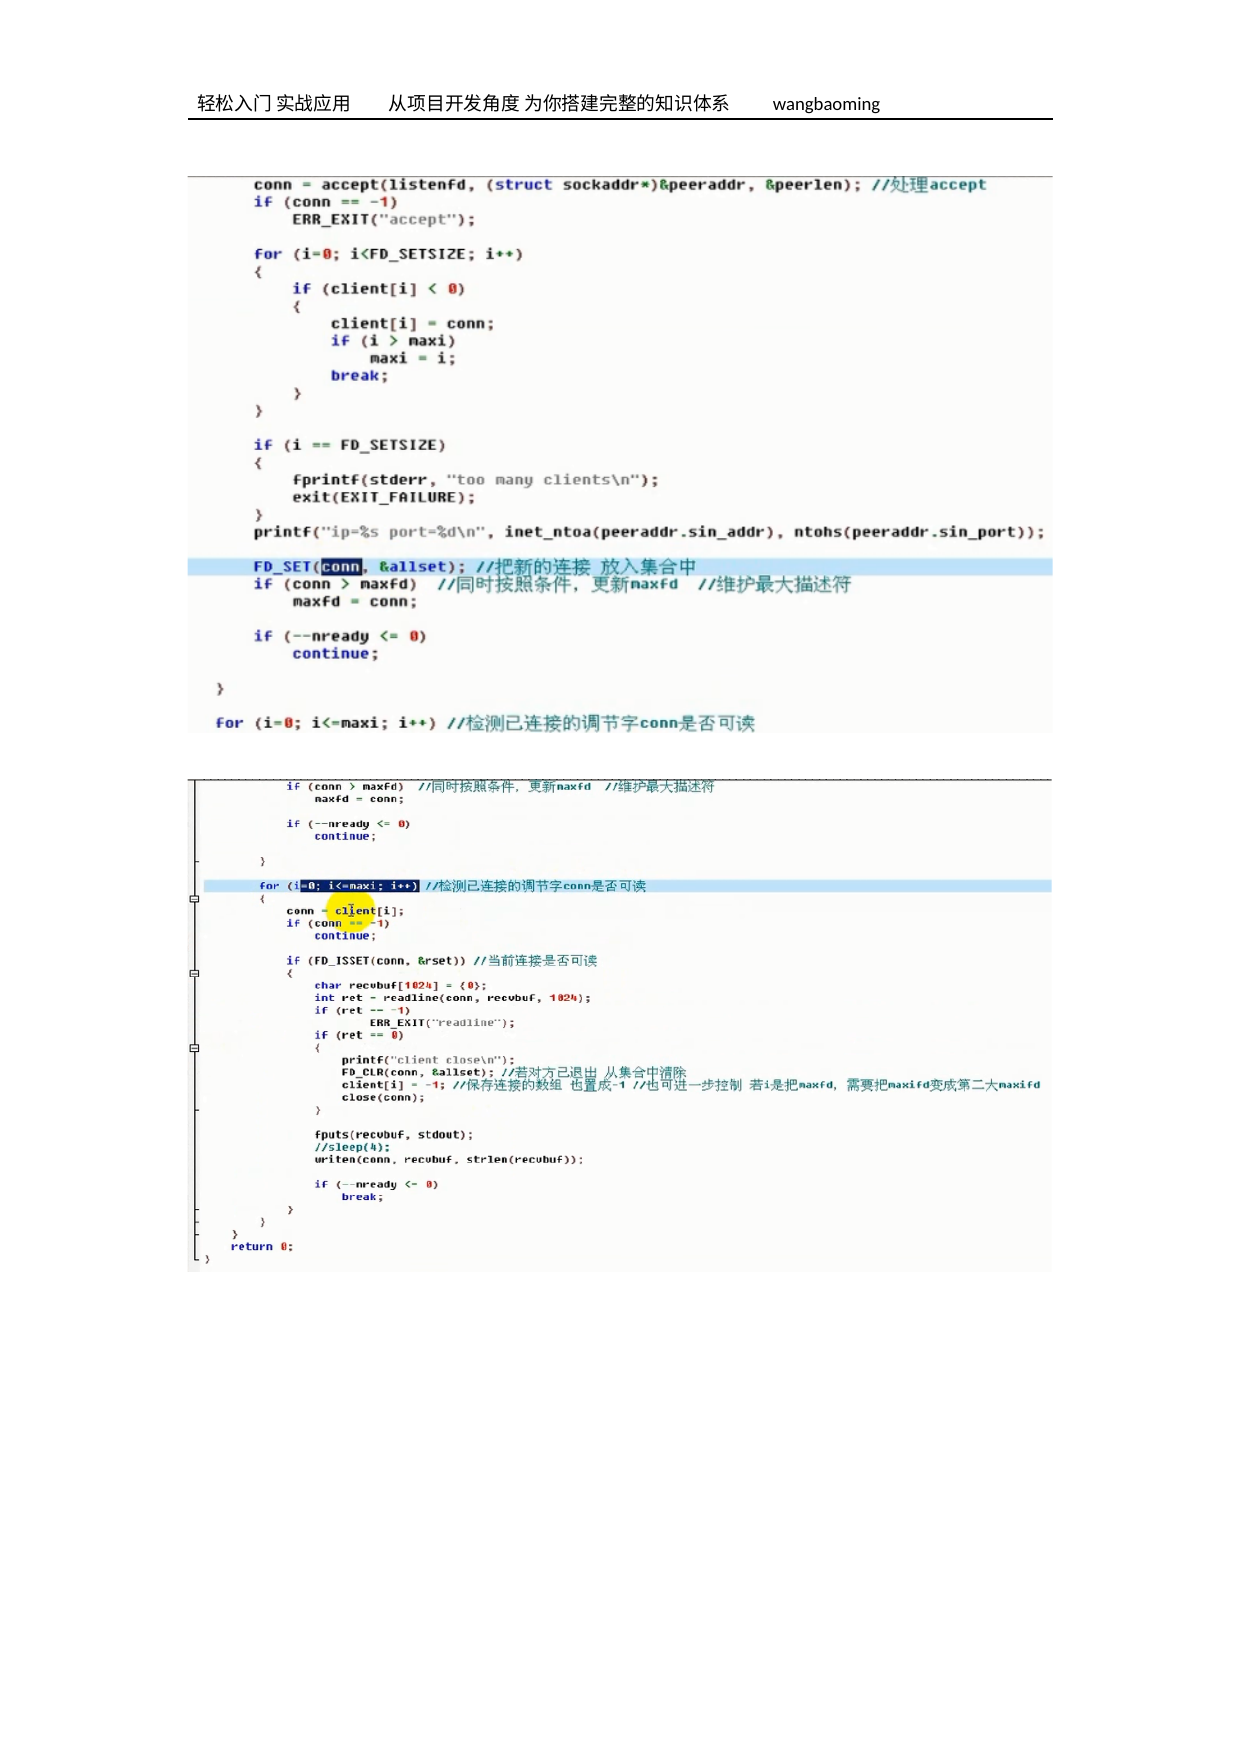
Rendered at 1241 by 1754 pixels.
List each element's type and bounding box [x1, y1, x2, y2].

picture [187, 779, 1052, 1272]
picture [187, 176, 1053, 733]
